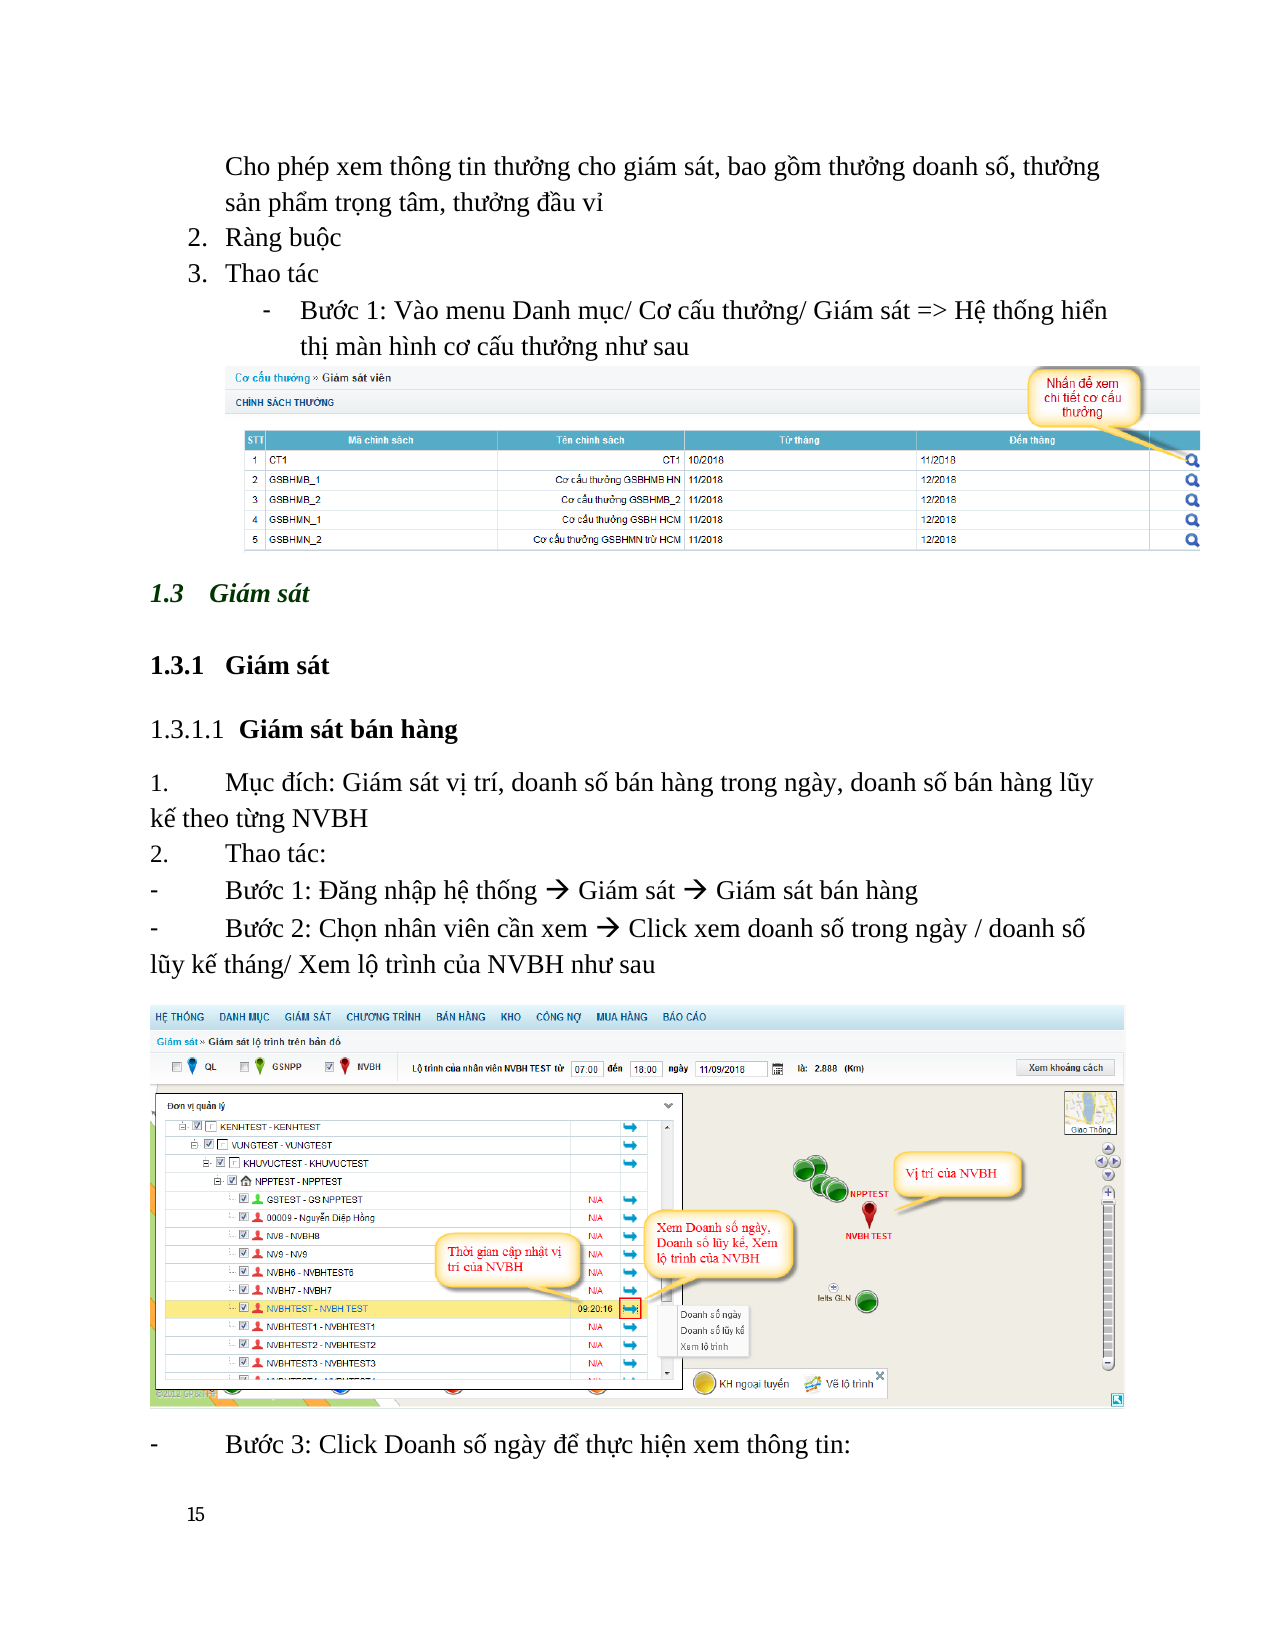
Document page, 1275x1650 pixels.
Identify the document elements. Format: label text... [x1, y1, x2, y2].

list Bước 3: Click Doanh số ngày để thực hiện xem thông tin: [150, 1427, 1125, 1460]
picture [150, 1005, 1125, 1409]
list Bước 1: Vào menu Danh mục/ Cơ cấu thưởng/ Giám sát => Hệ thống hiển thị màn hình cơ cấu thưởng như sau [262, 293, 1125, 362]
subtitle Giám sát [150, 577, 1136, 609]
subtitle Giám sát [150, 649, 1125, 680]
list Ràng buộc [187, 221, 1125, 253]
list Bước 1: Đăng nhập hệ thống Giám sát Giám sát bán hàng [150, 873, 1125, 906]
list Thao tác [187, 257, 1125, 288]
list Mục đích: Giám sát vị trí, doanh số bán hàng trong ngày, doanh số bán hàng lũy kế theo từng NVBH [150, 766, 1125, 833]
list Cho phép xem thông tin thưởng cho giám sát, bao gồm thưởng doanh số, thưởng sản phẩm trọng tâm, thưởng đầu vỉ [225, 150, 1125, 217]
picture [225, 366, 1200, 553]
list Thao tác: [150, 837, 1125, 868]
subtitle Giám sát bán hàng [150, 713, 1136, 744]
list Bước 2: Chọn nhân viên cần xem Click xem doanh số trong ngày / doanh số lũy kế tháng/ Xem lộ trình của NVBH như sau [150, 911, 1125, 980]
